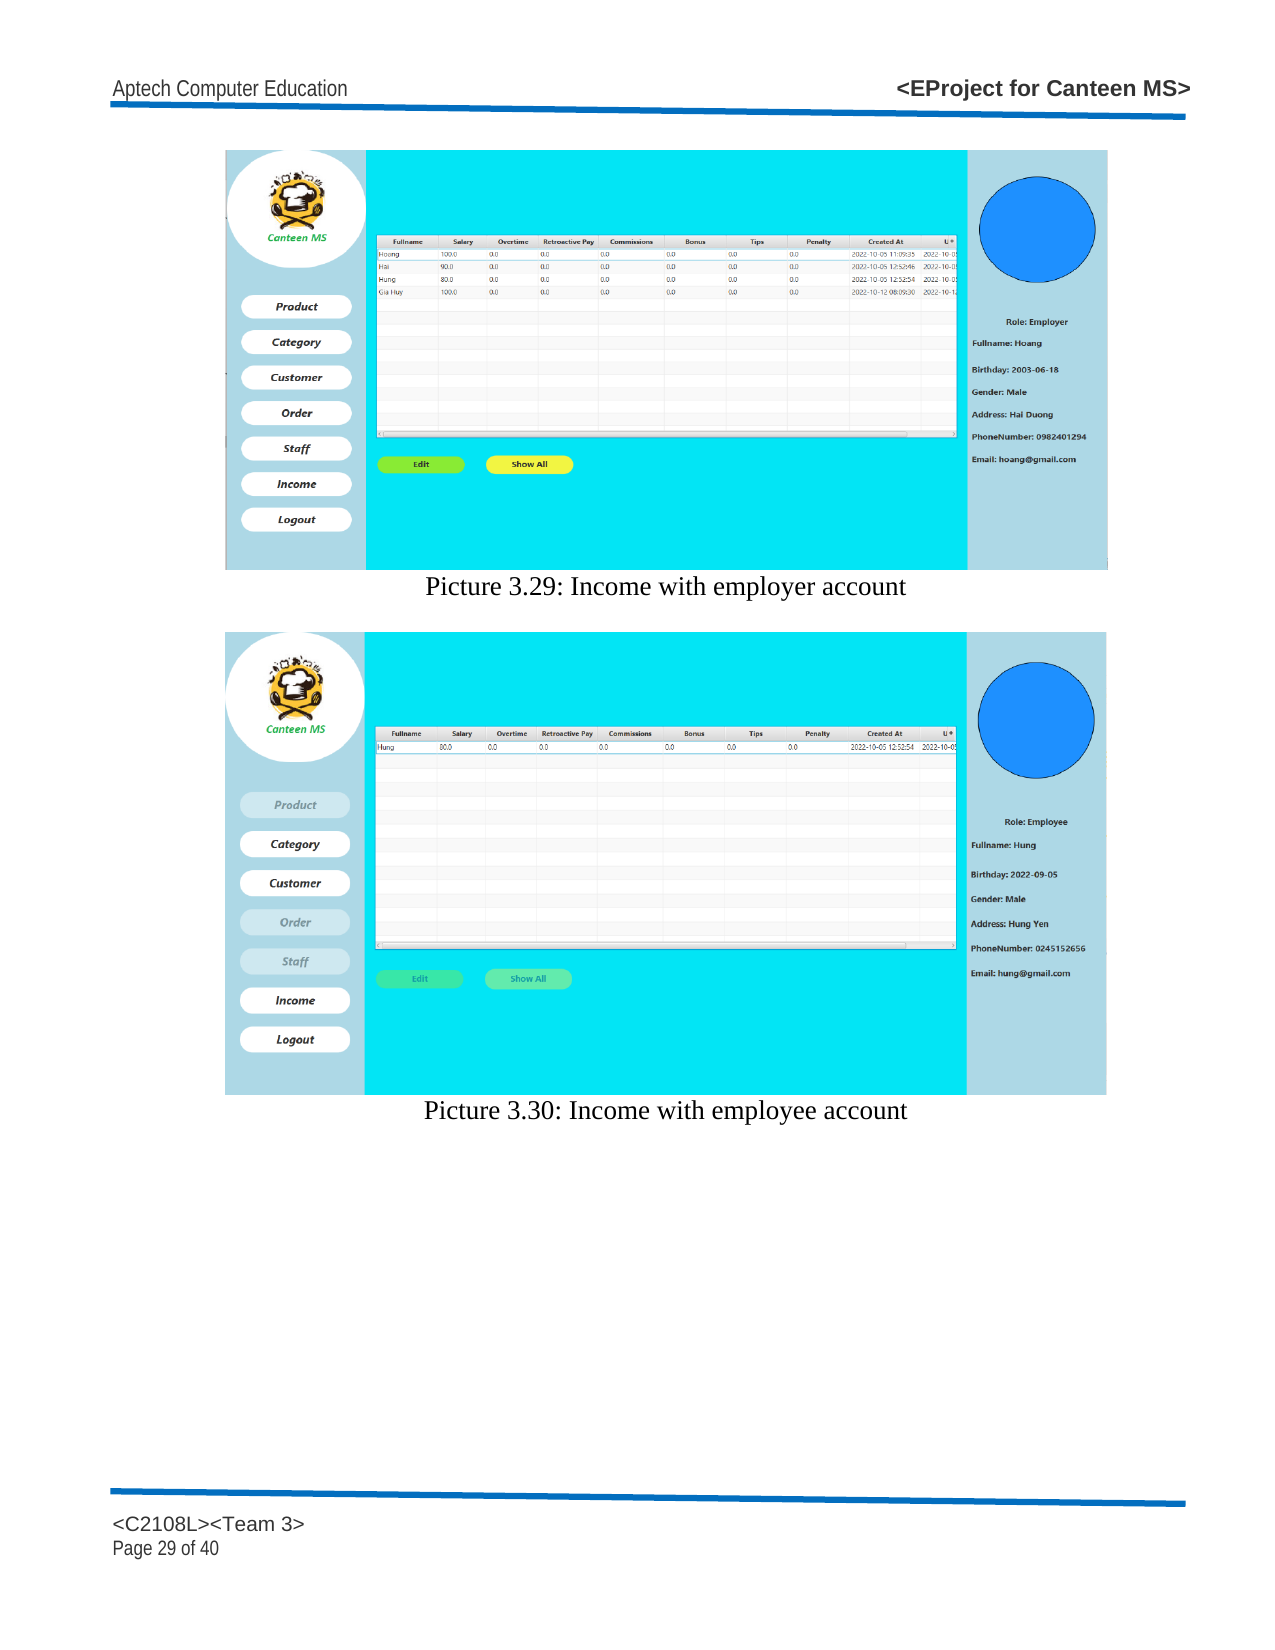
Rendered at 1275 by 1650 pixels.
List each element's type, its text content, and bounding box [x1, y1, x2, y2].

picture [225, 150, 1108, 570]
text Picture 3.30: Income with employee account [225, 1095, 1106, 1126]
picture [225, 632, 1107, 1095]
text Picture 3.29: Income with employer account [225, 570, 1106, 601]
